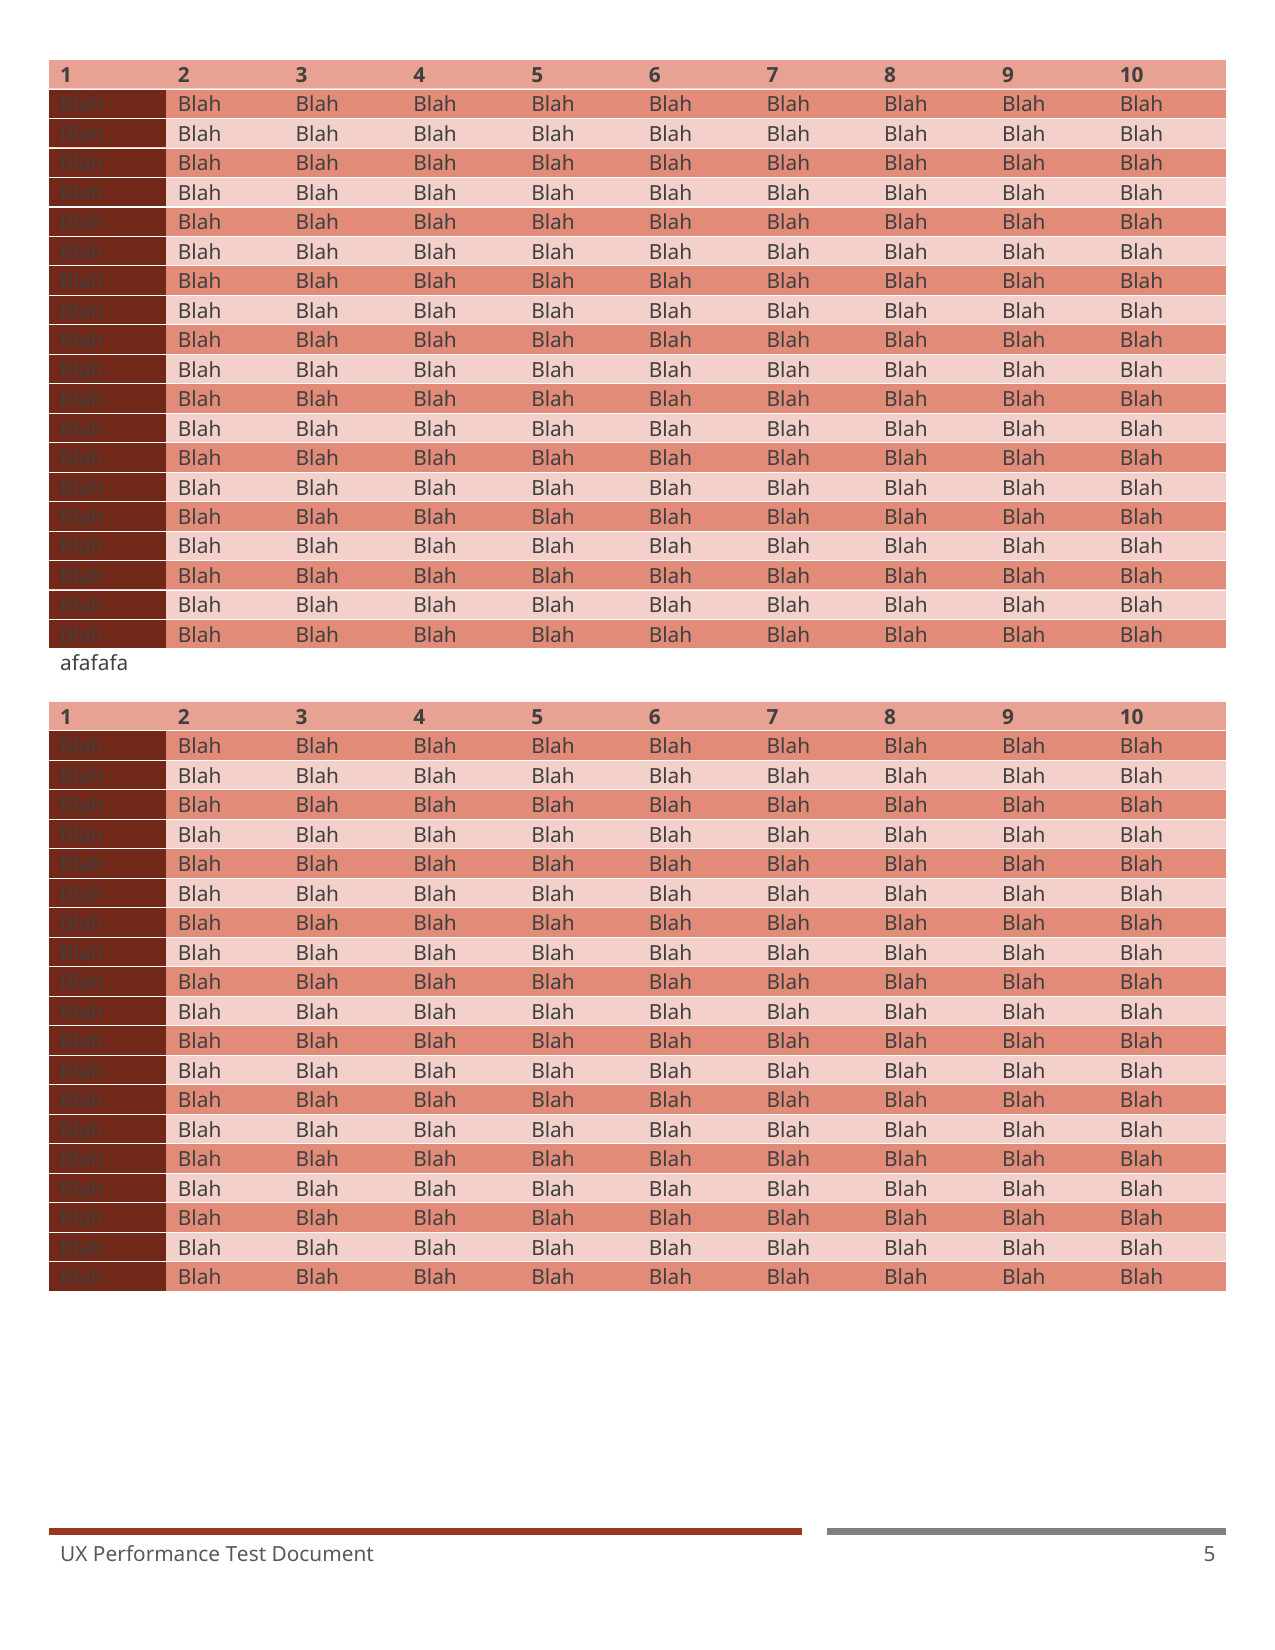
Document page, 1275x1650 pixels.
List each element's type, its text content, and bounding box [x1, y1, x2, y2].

table_cell Blah [166, 790, 284, 819]
table_cell Blah [873, 938, 991, 966]
table_cell Blah [284, 149, 402, 177]
table_cell Blah [1108, 1056, 1226, 1084]
table_cell Blah [520, 591, 637, 619]
table_cell Blah [49, 967, 166, 996]
table_cell Blah [166, 620, 284, 648]
table_cell Blah [873, 731, 991, 760]
table_cell Blah [1108, 119, 1226, 147]
table_cell Blah [873, 384, 991, 413]
table_cell Blah [284, 1233, 402, 1261]
table_cell Blah [402, 1144, 520, 1173]
table_cell Blah [755, 561, 873, 589]
table_cell Blah [402, 502, 520, 531]
table_cell Blah [402, 967, 520, 996]
table_cell Blah [49, 208, 166, 236]
table_cell Blah [166, 849, 284, 878]
table_cell Blah [166, 90, 284, 118]
table_cell Blah [49, 90, 166, 118]
table_cell Blah [166, 967, 284, 996]
table_cell Blah [49, 1085, 166, 1114]
table_cell Blah [520, 237, 637, 265]
table_cell Blah [1108, 938, 1226, 966]
table_cell Blah [49, 761, 166, 789]
table_cell Blah [166, 532, 284, 560]
table_cell Blah [637, 178, 755, 206]
table_cell Blah [991, 620, 1108, 648]
table_cell Blah [284, 1262, 402, 1291]
table_cell Blah [402, 149, 520, 177]
table_cell Blah [520, 1233, 637, 1261]
table_cell Blah [991, 938, 1108, 966]
table_cell Blah [873, 849, 991, 878]
table_cell Blah [49, 1262, 166, 1291]
table_cell Blah [402, 119, 520, 147]
table_cell Blah [284, 591, 402, 619]
table_cell Blah [166, 325, 284, 354]
table_cell Blah [284, 761, 402, 789]
table_cell Blah [284, 502, 402, 531]
table_cell Blah [49, 149, 166, 177]
table_cell Blah [873, 443, 991, 472]
table_cell Blah [402, 820, 520, 848]
table_cell Blah [520, 296, 637, 324]
table_cell Blah [520, 997, 637, 1025]
table_cell Blah [520, 1026, 637, 1055]
table_cell Blah [402, 561, 520, 589]
table_cell Blah [873, 325, 991, 354]
table_cell Blah [1108, 620, 1226, 648]
table_cell Blah [520, 938, 637, 966]
table_cell Blah [284, 208, 402, 236]
table_cell Blah [49, 119, 166, 147]
table_cell Blah [991, 849, 1108, 878]
table_cell Blah [166, 473, 284, 501]
table_cell Blah [166, 1203, 284, 1232]
table_cell Blah [402, 731, 520, 760]
table_cell Blah [402, 938, 520, 966]
table_cell Blah [1108, 1174, 1226, 1202]
table_cell Blah [991, 443, 1108, 472]
table_header 7 [755, 702, 873, 730]
table_cell Blah [991, 208, 1108, 236]
table_cell Blah [166, 1262, 284, 1291]
table_cell Blah [284, 237, 402, 265]
table_cell Blah [166, 561, 284, 589]
table_cell Blah [284, 620, 402, 648]
table_cell Blah [873, 879, 991, 907]
table_cell Blah [991, 296, 1108, 324]
table_cell Blah [520, 1085, 637, 1114]
table_cell Blah [520, 355, 637, 383]
table_cell Blah [1108, 997, 1226, 1025]
table_cell Blah [637, 591, 755, 619]
table_cell Blah [166, 938, 284, 966]
table_cell Blah [166, 1144, 284, 1173]
table_cell Blah [284, 178, 402, 206]
table_cell Blah [49, 266, 166, 295]
table_cell Blah [637, 414, 755, 442]
table_cell Blah [991, 1115, 1108, 1143]
table_header 2 [166, 60, 284, 88]
table_cell Blah [991, 119, 1108, 147]
table_cell Blah [991, 820, 1108, 848]
table_cell Blah [637, 325, 755, 354]
table_cell Blah [755, 879, 873, 907]
table_cell Blah [755, 731, 873, 760]
table_cell Blah [755, 266, 873, 295]
table_cell Blah [755, 532, 873, 560]
table_cell Blah [402, 532, 520, 560]
table_header 1 [49, 702, 166, 730]
table_cell Blah [873, 620, 991, 648]
table_cell Blah [755, 938, 873, 966]
table_cell Blah [284, 296, 402, 324]
table_cell Blah [637, 620, 755, 648]
table_cell Blah [873, 502, 991, 531]
table_cell Blah [755, 325, 873, 354]
table_cell Blah [520, 119, 637, 147]
table_cell Blah [873, 1085, 991, 1114]
table_cell Blah [755, 849, 873, 878]
table_cell Blah [49, 1174, 166, 1202]
table_cell Blah [49, 849, 166, 878]
table_cell Blah [755, 591, 873, 619]
table_header 9 [991, 702, 1108, 730]
table_cell Blah [49, 1144, 166, 1173]
table_cell Blah [166, 908, 284, 937]
table_cell Blah [991, 178, 1108, 206]
table_cell Blah [991, 1233, 1108, 1261]
table_cell Blah [402, 1026, 520, 1055]
table_cell Blah [402, 325, 520, 354]
table_cell Blah [49, 384, 166, 413]
table_cell Blah [402, 1203, 520, 1232]
table_cell Blah [402, 849, 520, 878]
table_cell Blah [166, 1233, 284, 1261]
table_cell Blah [873, 414, 991, 442]
table_cell Blah [402, 473, 520, 501]
table_cell Blah [49, 820, 166, 848]
table_header 3 [284, 60, 402, 88]
table_cell Blah [637, 938, 755, 966]
table_cell Blah [637, 1262, 755, 1291]
table_cell Blah [402, 90, 520, 118]
table_cell Blah [402, 384, 520, 413]
table_cell Blah [1108, 1203, 1226, 1232]
table_cell Blah [1108, 761, 1226, 789]
table_cell Blah [873, 473, 991, 501]
table_cell Blah [166, 761, 284, 789]
table_cell Blah [49, 443, 166, 472]
table_cell Blah [520, 761, 637, 789]
table_cell Blah [49, 296, 166, 324]
table_cell Blah [520, 502, 637, 531]
table_cell Blah [991, 908, 1108, 937]
table_cell Blah [1108, 473, 1226, 501]
table_cell Blah [755, 237, 873, 265]
table_cell Blah [637, 90, 755, 118]
table_cell Blah [49, 1233, 166, 1261]
table_cell Blah [49, 355, 166, 383]
table_cell Blah [1108, 561, 1226, 589]
table_cell Blah [1108, 1026, 1226, 1055]
table_cell Blah [991, 237, 1108, 265]
table_cell Blah [520, 384, 637, 413]
table_cell Blah [755, 178, 873, 206]
table_cell Blah [520, 561, 637, 589]
table_cell Blah [873, 561, 991, 589]
table_cell Blah [755, 1056, 873, 1084]
table_header 6 [637, 702, 755, 730]
table_cell Blah [991, 355, 1108, 383]
table_cell Blah [520, 532, 637, 560]
table_cell Blah [873, 90, 991, 118]
table_cell Blah [284, 119, 402, 147]
table_cell Blah [166, 1056, 284, 1084]
table_cell Blah [637, 443, 755, 472]
table_cell Blah [284, 967, 402, 996]
table_cell Blah [637, 355, 755, 383]
table_cell Blah [873, 1026, 991, 1055]
table_cell Blah [166, 414, 284, 442]
table_cell Blah [166, 820, 284, 848]
table_cell Blah [402, 1056, 520, 1084]
table_header 8 [873, 702, 991, 730]
table_cell Blah [284, 790, 402, 819]
table_cell Blah [755, 1174, 873, 1202]
table_cell Blah [755, 1262, 873, 1291]
table_cell Blah [755, 296, 873, 324]
table_cell Blah [637, 237, 755, 265]
table_cell Blah [873, 1262, 991, 1291]
table_cell Blah [1108, 967, 1226, 996]
table_cell Blah [755, 355, 873, 383]
table_cell Blah [755, 90, 873, 118]
table_cell Blah [520, 908, 637, 937]
table_cell Blah [873, 1233, 991, 1261]
table_cell Blah [402, 1085, 520, 1114]
table_cell Blah [755, 1085, 873, 1114]
table_cell Blah [284, 1026, 402, 1055]
table_cell Blah [49, 620, 166, 648]
table_cell Blah [1108, 90, 1226, 118]
table_cell Blah [166, 443, 284, 472]
table_cell Blah [637, 473, 755, 501]
table_cell Blah [991, 761, 1108, 789]
table_cell Blah [1108, 820, 1226, 848]
table_cell Blah [873, 1144, 991, 1173]
table_cell Blah [755, 820, 873, 848]
table_cell Blah [520, 849, 637, 878]
table_cell Blah [873, 266, 991, 295]
table_cell Blah [402, 879, 520, 907]
table_cell Blah [755, 384, 873, 413]
table_header 9 [991, 60, 1108, 88]
table_cell Blah [873, 591, 991, 619]
table_cell Blah [284, 266, 402, 295]
table_cell Blah [755, 1233, 873, 1261]
table_cell Blah [49, 178, 166, 206]
table_cell Blah [49, 473, 166, 501]
table_cell Blah [166, 1174, 284, 1202]
table_cell Blah [1108, 849, 1226, 878]
table_cell Blah [402, 997, 520, 1025]
table_cell Blah [284, 1115, 402, 1143]
table_cell Blah [284, 1203, 402, 1232]
table_cell Blah [1108, 1115, 1226, 1143]
table_cell Blah [637, 1144, 755, 1173]
table_cell Blah [1108, 502, 1226, 531]
table_cell Blah [49, 591, 166, 619]
table_cell Blah [755, 620, 873, 648]
table_cell Blah [402, 443, 520, 472]
table_cell Blah [755, 149, 873, 177]
table_cell Blah [637, 879, 755, 907]
table_cell Blah [1108, 384, 1226, 413]
table_cell Blah [637, 561, 755, 589]
table_cell Blah [637, 384, 755, 413]
table_cell Blah [166, 731, 284, 760]
table_header 4 [402, 60, 520, 88]
table_cell Blah [166, 208, 284, 236]
table_cell Blah [166, 237, 284, 265]
table_cell Blah [755, 1203, 873, 1232]
table_header 3 [284, 702, 402, 730]
table_cell Blah [49, 1026, 166, 1055]
table_cell Blah [873, 119, 991, 147]
table_cell Blah [873, 761, 991, 789]
table_cell Blah [49, 790, 166, 819]
table_cell Blah [166, 296, 284, 324]
table_cell Blah [1108, 1144, 1226, 1173]
table_cell Blah [637, 761, 755, 789]
table_cell Blah [1108, 879, 1226, 907]
table_cell Blah [637, 790, 755, 819]
table_cell Blah [991, 731, 1108, 760]
table_cell Blah [520, 967, 637, 996]
table_cell Blah [755, 1026, 873, 1055]
table_cell Blah [166, 997, 284, 1025]
table_cell Blah [637, 208, 755, 236]
table_cell Blah [755, 997, 873, 1025]
table_cell Blah [284, 997, 402, 1025]
table_cell Blah [284, 561, 402, 589]
table_cell Blah [1108, 208, 1226, 236]
table_cell Blah [402, 208, 520, 236]
table_cell Blah [520, 790, 637, 819]
table_cell Blah [637, 1233, 755, 1261]
table_cell Blah [755, 761, 873, 789]
table_cell Blah [1108, 296, 1226, 324]
table_cell Blah [1108, 1085, 1226, 1114]
table_cell Blah [520, 820, 637, 848]
table_cell Blah [284, 1174, 402, 1202]
table_cell Blah [402, 1115, 520, 1143]
table_cell Blah [520, 1115, 637, 1143]
table_cell Blah [284, 1085, 402, 1114]
table_header 8 [873, 60, 991, 88]
table_cell Blah [991, 266, 1108, 295]
table_cell Blah [637, 532, 755, 560]
table_cell Blah [991, 879, 1108, 907]
table_cell Blah [873, 820, 991, 848]
table_cell Blah [991, 473, 1108, 501]
table_cell Blah [637, 908, 755, 937]
table_cell Blah [49, 997, 166, 1025]
table_cell Blah [49, 938, 166, 966]
table_cell Blah [991, 1085, 1108, 1114]
table_header 2 [166, 702, 284, 730]
table_cell Blah [166, 149, 284, 177]
table_cell Blah [873, 355, 991, 383]
table_header 6 [637, 60, 755, 88]
table_cell Blah [520, 266, 637, 295]
table_cell Blah [402, 620, 520, 648]
table_cell Blah [402, 908, 520, 937]
table_cell Blah [49, 879, 166, 907]
table_cell Blah [1108, 1262, 1226, 1291]
table_cell Blah [1108, 532, 1226, 560]
table_cell Blah [402, 178, 520, 206]
table_cell Blah [991, 384, 1108, 413]
table_cell Blah [520, 1056, 637, 1084]
table_cell Blah [873, 997, 991, 1025]
table_cell Blah [1108, 731, 1226, 760]
table_cell Blah [284, 473, 402, 501]
table_cell Blah [402, 790, 520, 819]
table_cell Blah [284, 1056, 402, 1084]
table_cell Blah [49, 561, 166, 589]
table_cell Blah [284, 325, 402, 354]
table_cell Blah [991, 414, 1108, 442]
table_cell Blah [520, 325, 637, 354]
table_cell Blah [520, 879, 637, 907]
table_cell Blah [873, 296, 991, 324]
table_cell Blah [520, 1203, 637, 1232]
table_cell Blah [637, 1174, 755, 1202]
table_cell Blah [520, 178, 637, 206]
table_cell Blah [402, 1233, 520, 1261]
table_cell Blah [755, 967, 873, 996]
table_cell Blah [991, 1174, 1108, 1202]
table_cell Blah [873, 178, 991, 206]
table_cell Blah [755, 443, 873, 472]
table_cell Blah [991, 997, 1108, 1025]
table_cell Blah [873, 908, 991, 937]
table_cell Blah [991, 591, 1108, 619]
table_cell Blah [1108, 237, 1226, 265]
table_cell Blah [991, 1144, 1108, 1173]
table_cell Blah [1108, 790, 1226, 819]
table_cell Blah [991, 149, 1108, 177]
table_cell Blah [1108, 908, 1226, 937]
table_cell Blah [49, 731, 166, 760]
table_header 7 [755, 60, 873, 88]
table_cell Blah [520, 414, 637, 442]
table_cell Blah [402, 296, 520, 324]
table_cell Blah [991, 561, 1108, 589]
table_cell Blah [166, 266, 284, 295]
table_cell Blah [49, 502, 166, 531]
table_cell Blah [1108, 178, 1226, 206]
table_cell Blah [520, 149, 637, 177]
table_cell Blah [49, 325, 166, 354]
table_cell Blah [873, 967, 991, 996]
table_cell Blah [402, 591, 520, 619]
table_cell Blah [402, 355, 520, 383]
table_cell Blah [49, 532, 166, 560]
table_cell Blah [637, 1203, 755, 1232]
table_cell Blah [637, 849, 755, 878]
table_cell Blah [637, 266, 755, 295]
table_cell Blah [520, 1262, 637, 1291]
table_cell Blah [1108, 325, 1226, 354]
table_cell Blah [755, 790, 873, 819]
table_cell Blah [166, 178, 284, 206]
table_cell Blah [1108, 266, 1226, 295]
table_cell Blah [1108, 1233, 1226, 1261]
table_cell Blah [637, 296, 755, 324]
table_cell Blah [402, 414, 520, 442]
table_cell Blah [991, 967, 1108, 996]
table_cell Blah [1108, 355, 1226, 383]
table_cell Blah [991, 1203, 1108, 1232]
table_cell Blah [402, 1262, 520, 1291]
table_header 10 [1108, 702, 1226, 730]
table_cell Blah [49, 237, 166, 265]
table_cell Blah [991, 790, 1108, 819]
table_cell Blah [166, 1115, 284, 1143]
table_cell Blah [166, 502, 284, 531]
table_cell Blah [873, 1174, 991, 1202]
table_cell Blah [637, 820, 755, 848]
table_cell Blah [166, 1085, 284, 1114]
table_cell Blah [166, 119, 284, 147]
table_cell Blah [284, 1144, 402, 1173]
table_cell Blah [873, 790, 991, 819]
table_cell Blah [520, 731, 637, 760]
table_cell Blah [637, 1115, 755, 1143]
table_cell Blah [637, 1085, 755, 1114]
table_cell Blah [873, 208, 991, 236]
table_cell Blah [284, 384, 402, 413]
table_cell Blah [755, 1115, 873, 1143]
table_cell Blah [873, 1056, 991, 1084]
table_cell Blah [284, 90, 402, 118]
table_cell Blah [637, 967, 755, 996]
table_header 5 [520, 702, 637, 730]
table_cell Blah [520, 473, 637, 501]
table_header 4 [402, 702, 520, 730]
table_cell Blah [637, 1056, 755, 1084]
table_cell Blah [1108, 443, 1226, 472]
table_cell Blah [637, 997, 755, 1025]
table_cell Blah [637, 731, 755, 760]
table_cell Blah [284, 849, 402, 878]
table_cell Blah [637, 502, 755, 531]
table_cell Blah [166, 591, 284, 619]
table_cell Blah [284, 414, 402, 442]
table_cell Blah [520, 620, 637, 648]
table_cell Blah [991, 532, 1108, 560]
table_cell Blah [284, 879, 402, 907]
table_cell Blah [873, 1203, 991, 1232]
table_cell Blah [49, 908, 166, 937]
table_cell Blah [284, 731, 402, 760]
table_cell Blah [991, 502, 1108, 531]
table_cell Blah [873, 1115, 991, 1143]
table_header 10 [1108, 60, 1226, 88]
table_cell Blah [1108, 414, 1226, 442]
table_cell Blah [637, 1026, 755, 1055]
table_cell Blah [166, 879, 284, 907]
table_cell Blah [284, 443, 402, 472]
table_cell Blah [873, 237, 991, 265]
table_cell Blah [755, 473, 873, 501]
table_cell Blah [402, 237, 520, 265]
table_cell Blah [755, 1144, 873, 1173]
table_header 1 [49, 60, 166, 88]
table_cell Blah [284, 820, 402, 848]
table_header 5 [520, 60, 637, 88]
table_cell Blah [284, 355, 402, 383]
table_cell Blah [520, 1144, 637, 1173]
table_cell Blah [755, 502, 873, 531]
table_cell Blah [637, 119, 755, 147]
table_cell Blah [520, 208, 637, 236]
table_cell Blah [166, 355, 284, 383]
table_cell Blah [284, 908, 402, 937]
table_cell Blah [1108, 149, 1226, 177]
table_cell Blah [284, 532, 402, 560]
table_cell Blah [1108, 591, 1226, 619]
table_cell Blah [49, 1203, 166, 1232]
table_cell Blah [755, 119, 873, 147]
text afafafa [60, 648, 1215, 677]
table_cell Blah [49, 414, 166, 442]
table_cell Blah [755, 908, 873, 937]
table_cell Blah [991, 1026, 1108, 1055]
table_cell Blah [166, 384, 284, 413]
table_cell Blah [49, 1115, 166, 1143]
table_cell Blah [402, 266, 520, 295]
table_cell Blah [520, 443, 637, 472]
table_cell Blah [873, 149, 991, 177]
table_cell Blah [755, 208, 873, 236]
table_cell Blah [284, 938, 402, 966]
table_cell Blah [520, 1174, 637, 1202]
table_cell Blah [166, 1026, 284, 1055]
table_cell Blah [402, 1174, 520, 1202]
table_cell Blah [637, 149, 755, 177]
table_cell Blah [991, 90, 1108, 118]
table_cell Blah [520, 90, 637, 118]
table_cell Blah [402, 761, 520, 789]
table_cell Blah [991, 325, 1108, 354]
table_cell Blah [755, 414, 873, 442]
table_cell Blah [873, 532, 991, 560]
table_cell Blah [49, 1056, 166, 1084]
table_cell Blah [991, 1262, 1108, 1291]
table_cell Blah [991, 1056, 1108, 1084]
